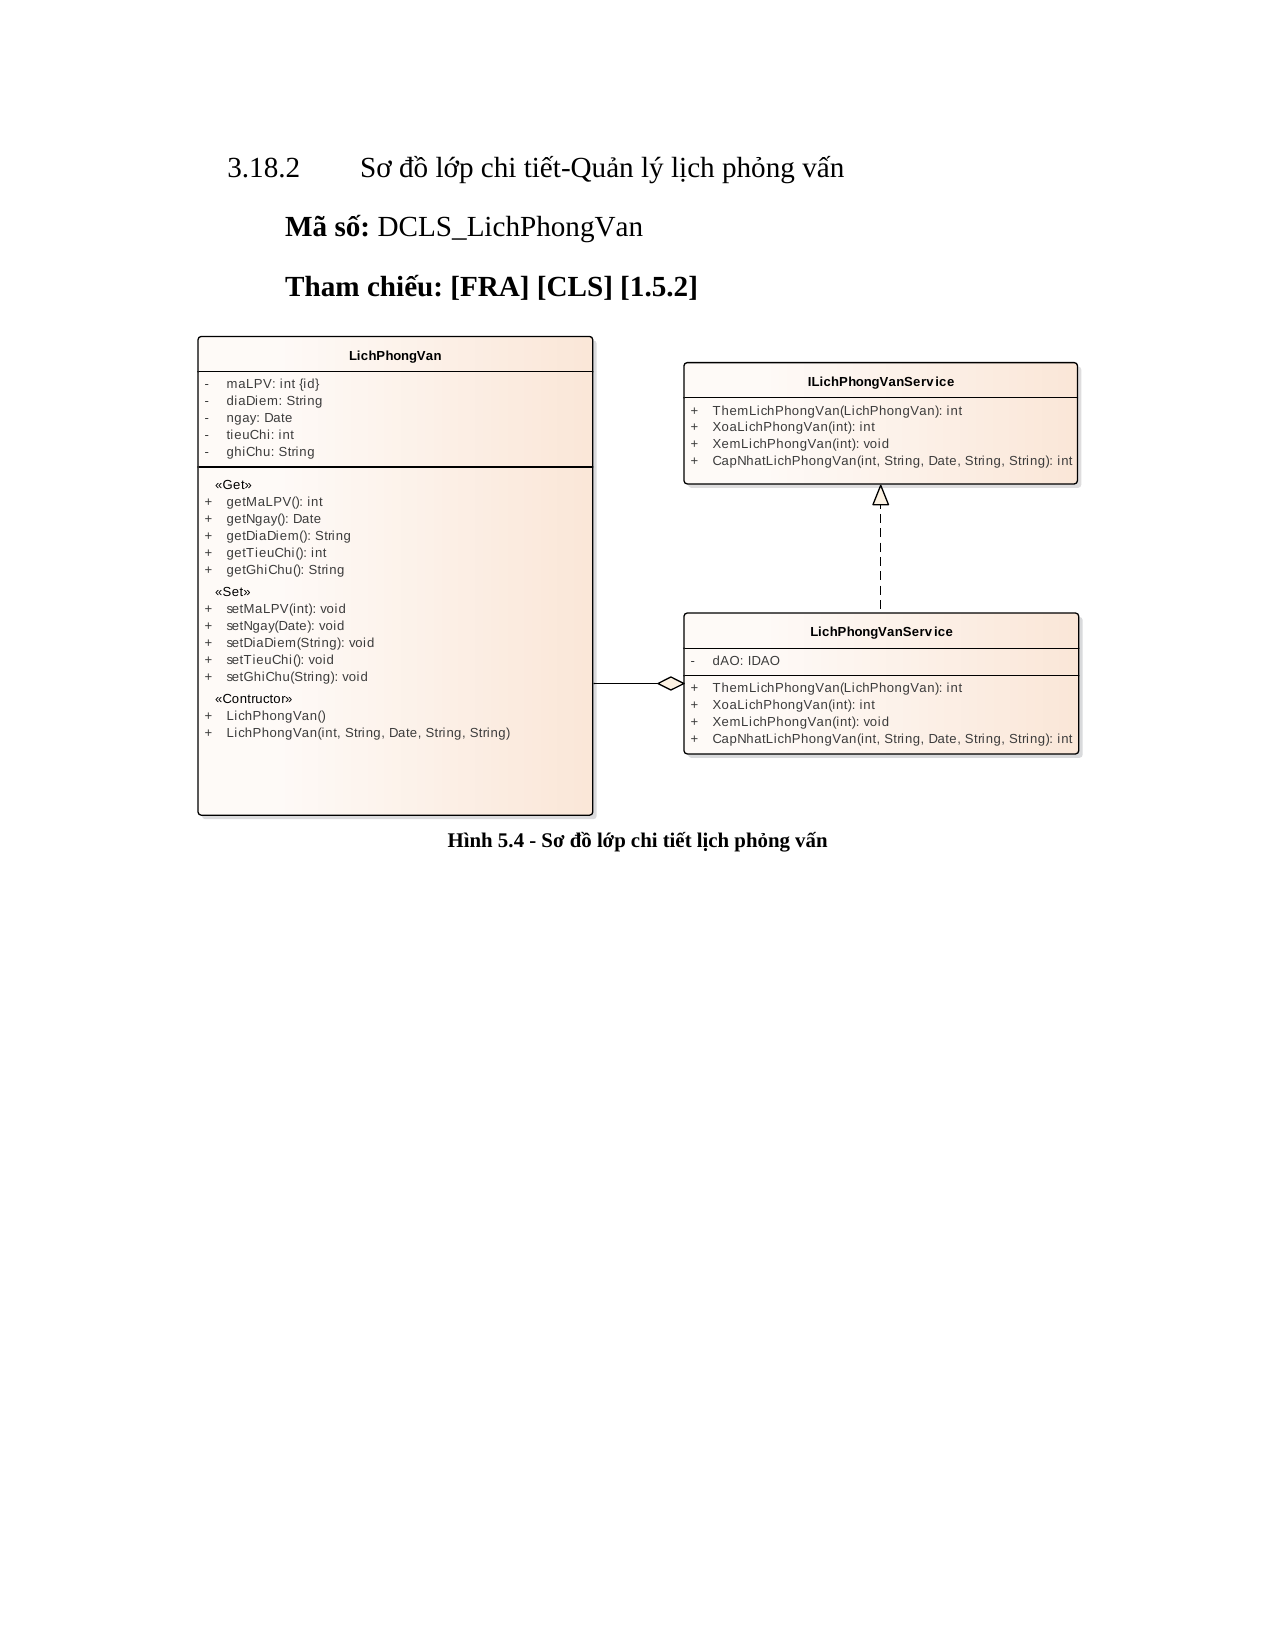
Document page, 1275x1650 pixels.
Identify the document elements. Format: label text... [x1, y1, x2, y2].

list Tham chiếu: [FRA] [CLS] [1.5.2] [225, 269, 1125, 302]
text Hình 5.4 - Sơ đồ lớp chi tiết lịch phỏng vấn [150, 828, 1125, 852]
text Sơ đồ lớp chi tiết-Quản lý lịch phỏng vấn [300, 150, 1125, 183]
list Mã số: DCLS_LichPhongVan [285, 209, 1125, 243]
